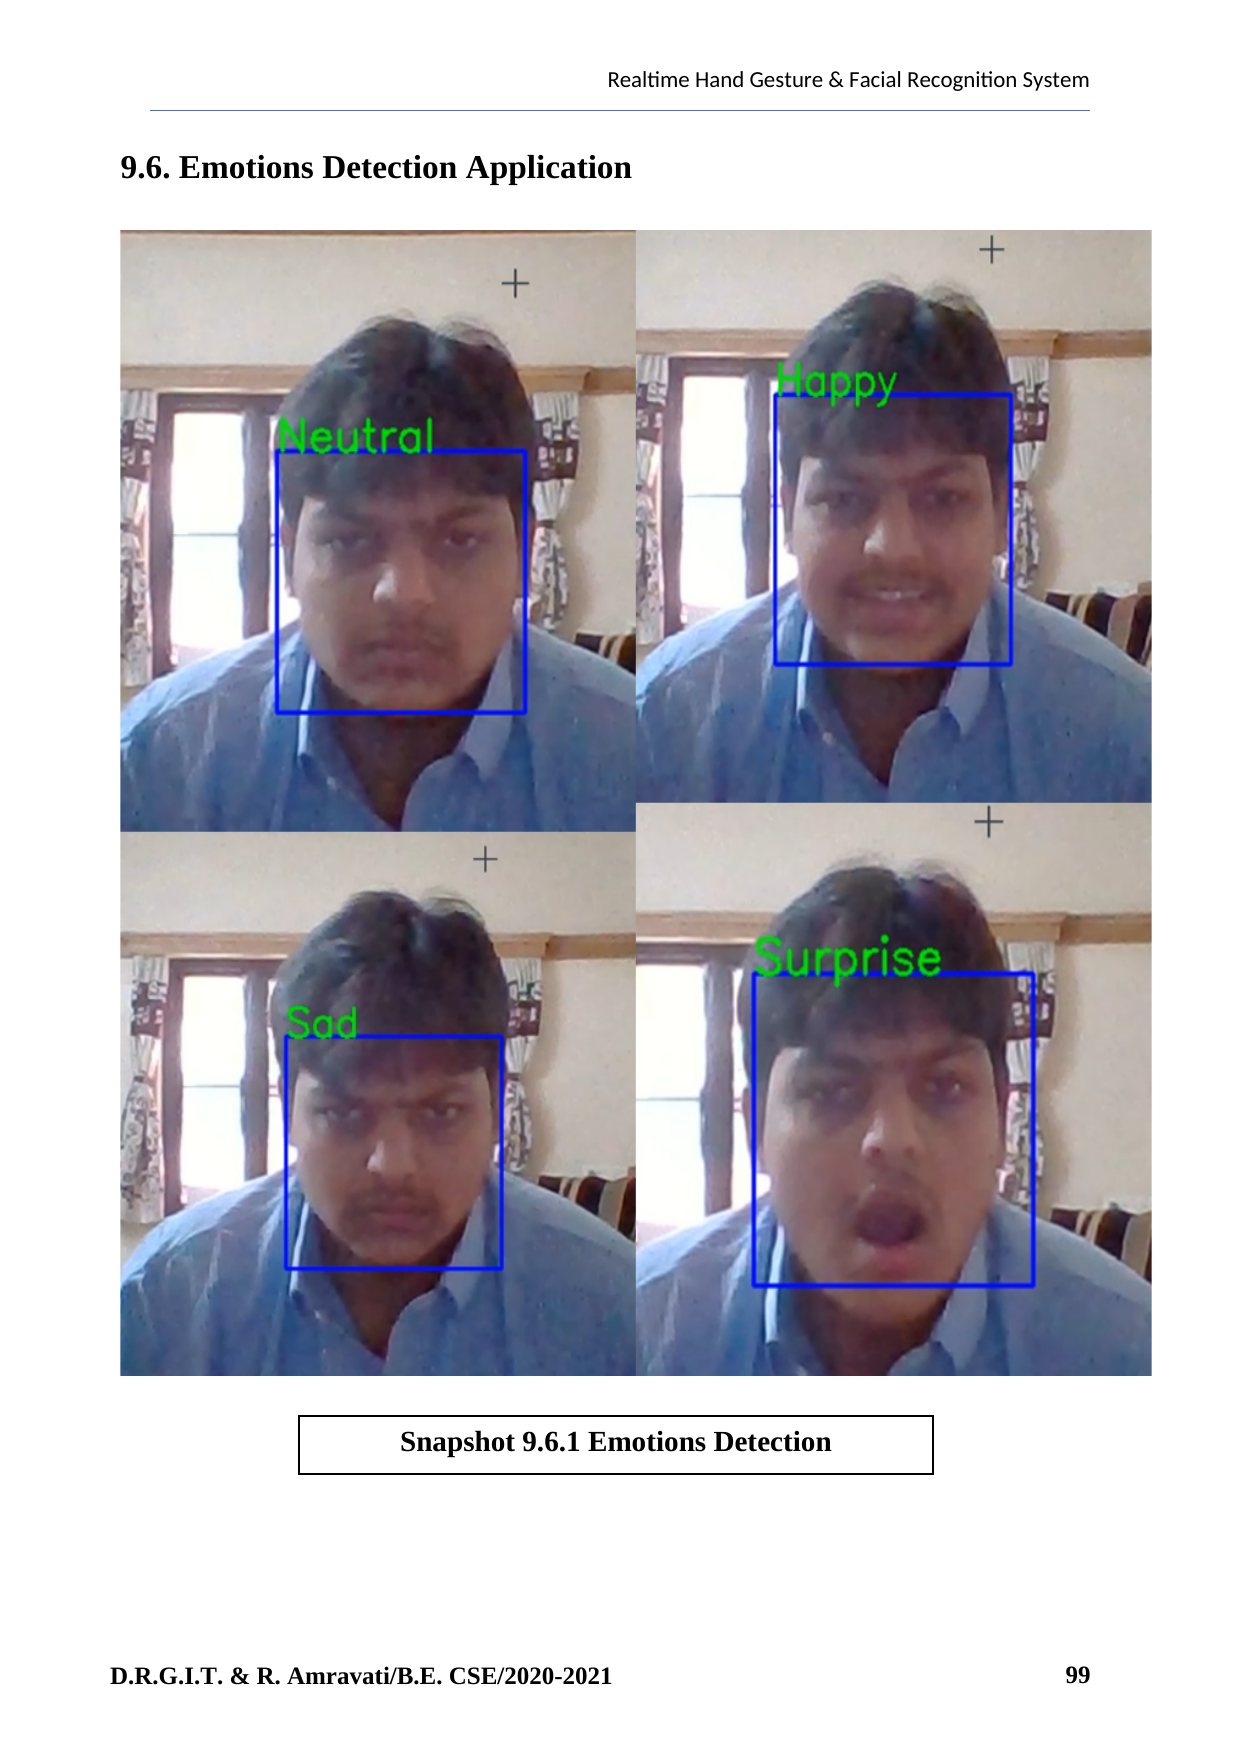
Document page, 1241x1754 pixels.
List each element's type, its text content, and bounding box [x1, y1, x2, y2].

picture [120, 230, 1152, 1376]
text 9.6. Emotions Detection Application [120, 148, 1090, 186]
